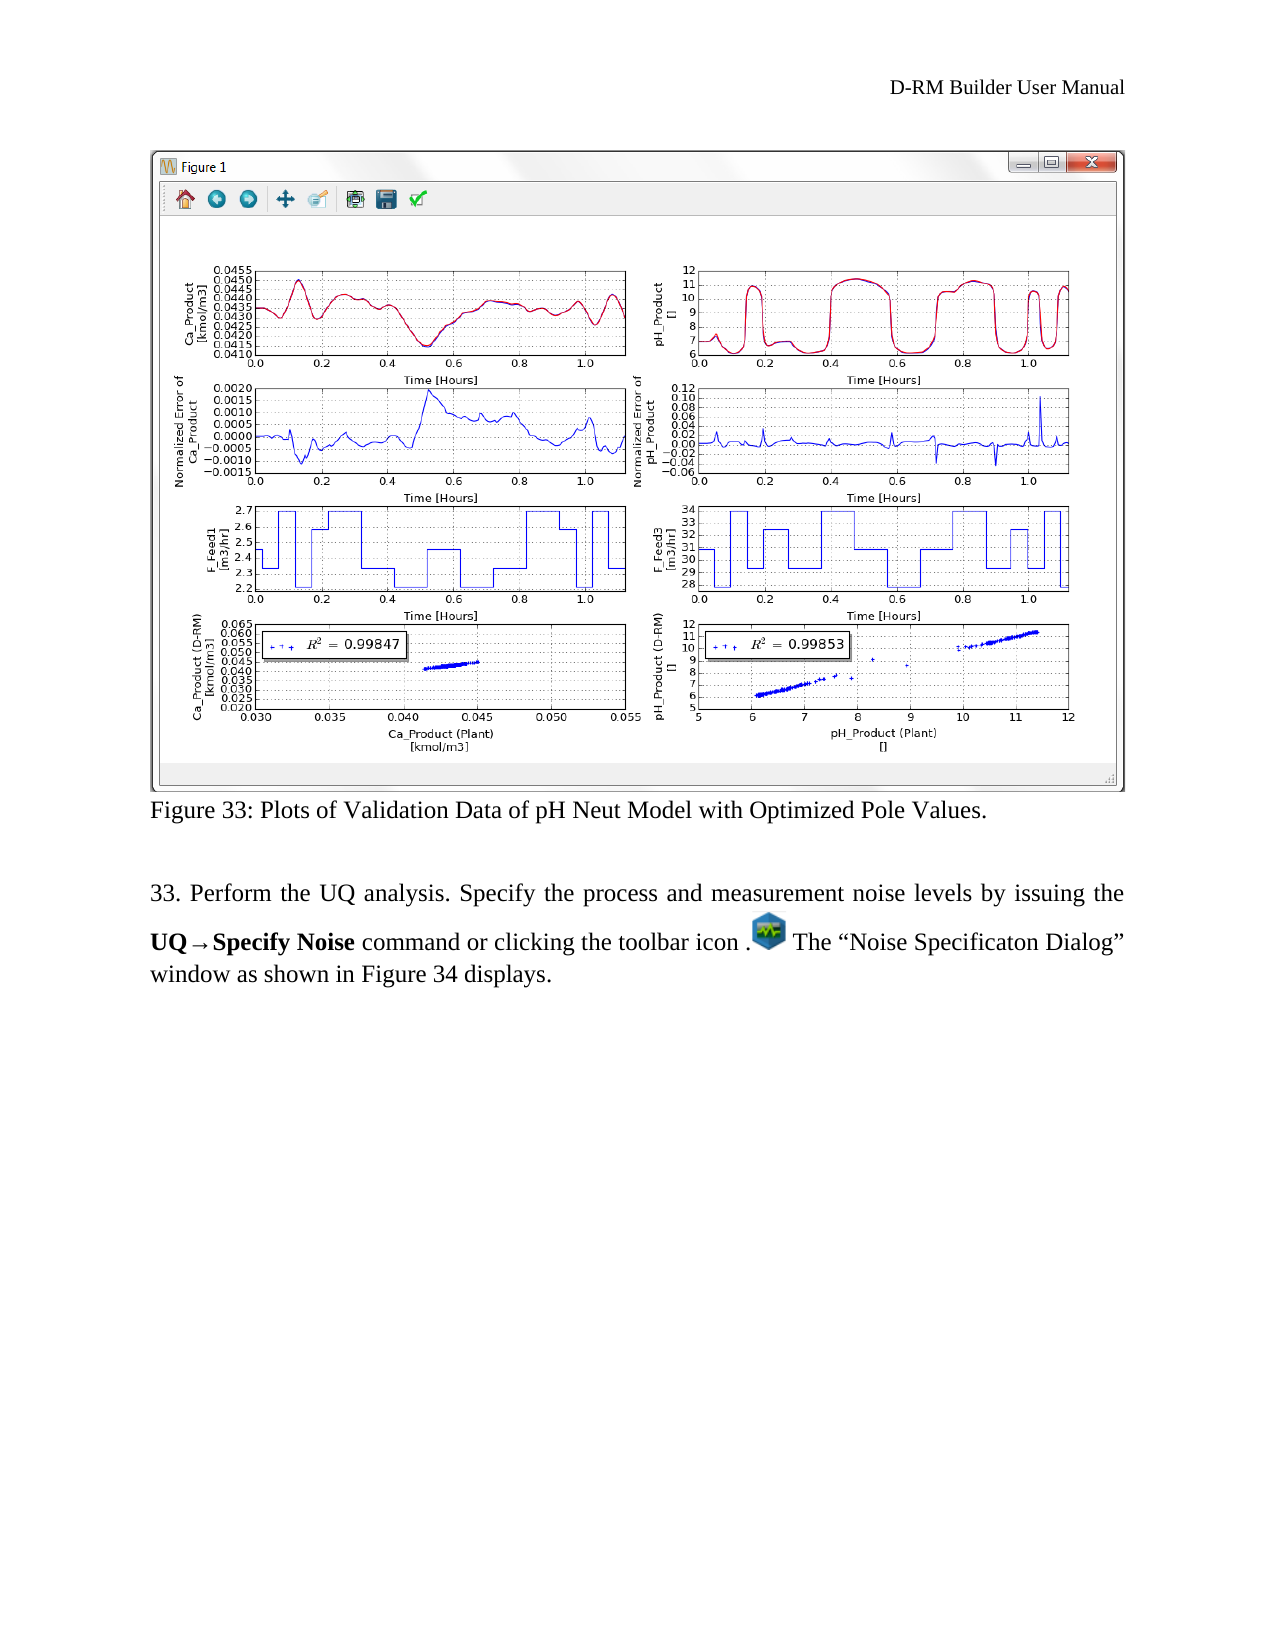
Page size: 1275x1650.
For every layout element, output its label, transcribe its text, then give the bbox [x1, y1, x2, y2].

text Figure 33: Plots of Validation Data of pH Neut Model with Optimized Pole Values. [150, 796, 1125, 824]
picture [150, 150, 1125, 792]
text 33. Perform the UQ analysis. Specify the process and measurement noise levels by issuing the UQ→Specify Noise command or clicking the toolbar icon . The “Noise Specificaton Dialog” window as shown in Figure 34 displays. [150, 878, 1125, 988]
picture [752, 911, 787, 950]
